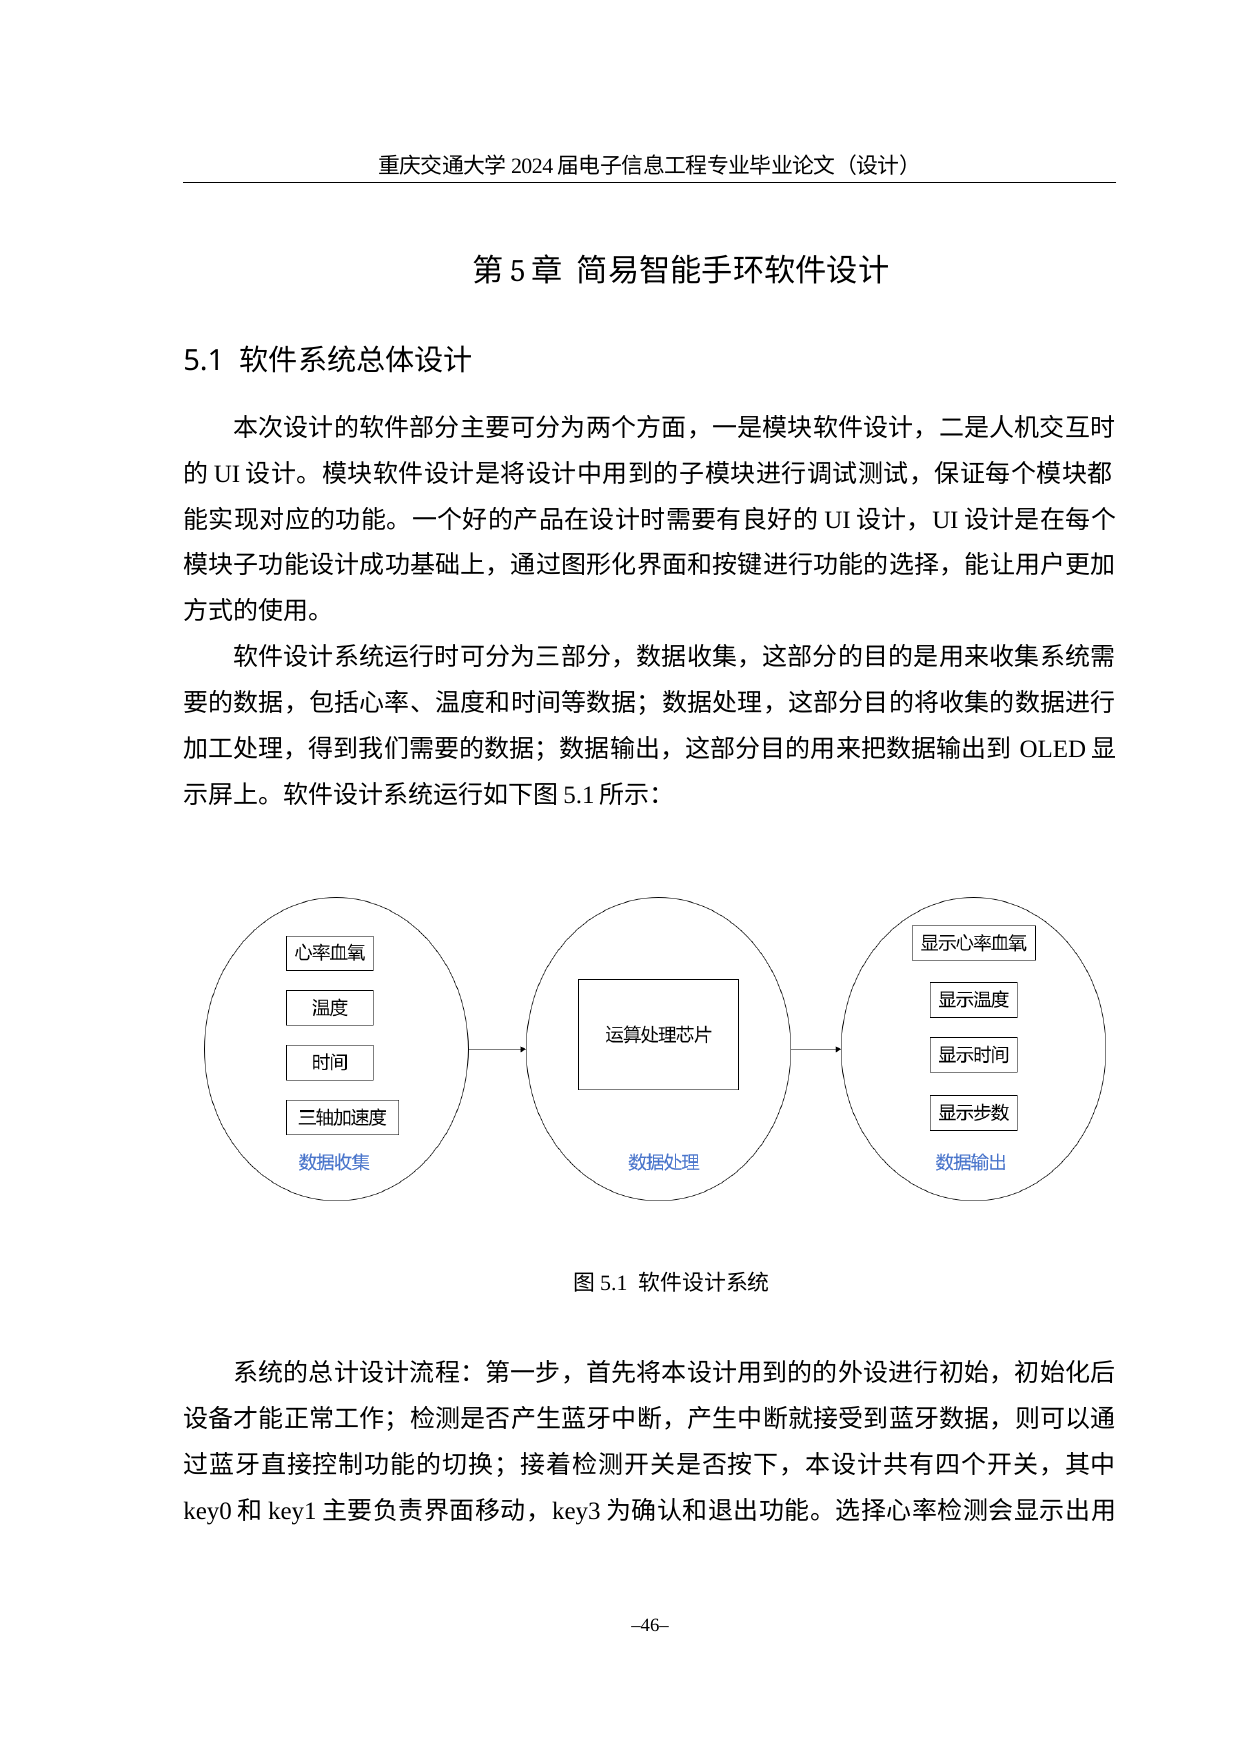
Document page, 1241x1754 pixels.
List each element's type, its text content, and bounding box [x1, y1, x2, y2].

text 软件设计系统运行时可分为三部分，数据收集，这部分的目的是用来收集系统需要的数据，包括心率、温度和时间等数据；数据处理，这部分目的将收集的数据进行加工处理，得到我们需要的数据；数据输出，这部分目的用来把数据输出到OLED显示屏上。软件设计系统运行如下图5.1所示： [183, 629, 1116, 812]
subtitle 5.1 软件系统总体设计 [183, 336, 1116, 379]
subtitle 第5章 简易智能手环软件设计 [183, 246, 1116, 291]
text 本次设计的软件部分主要可分为两个方面，一是模块软件设计，二是人机交互时的UI设计。模块软件设计是将设计中用到的子模块进行调试测试，保证每个模块都能实现对应的功能。一个好的产品在设计时需要有良好的UI设计，UI设计是在每个模块子功能设计成功基础上，通过图形化界面和按键进行功能的选择，能让用户更加方式的使用。 [183, 400, 1116, 629]
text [183, 1345, 1116, 1528]
picture [183, 858, 1117, 1254]
text 图5.1 软件设计系统 [183, 1254, 1116, 1299]
